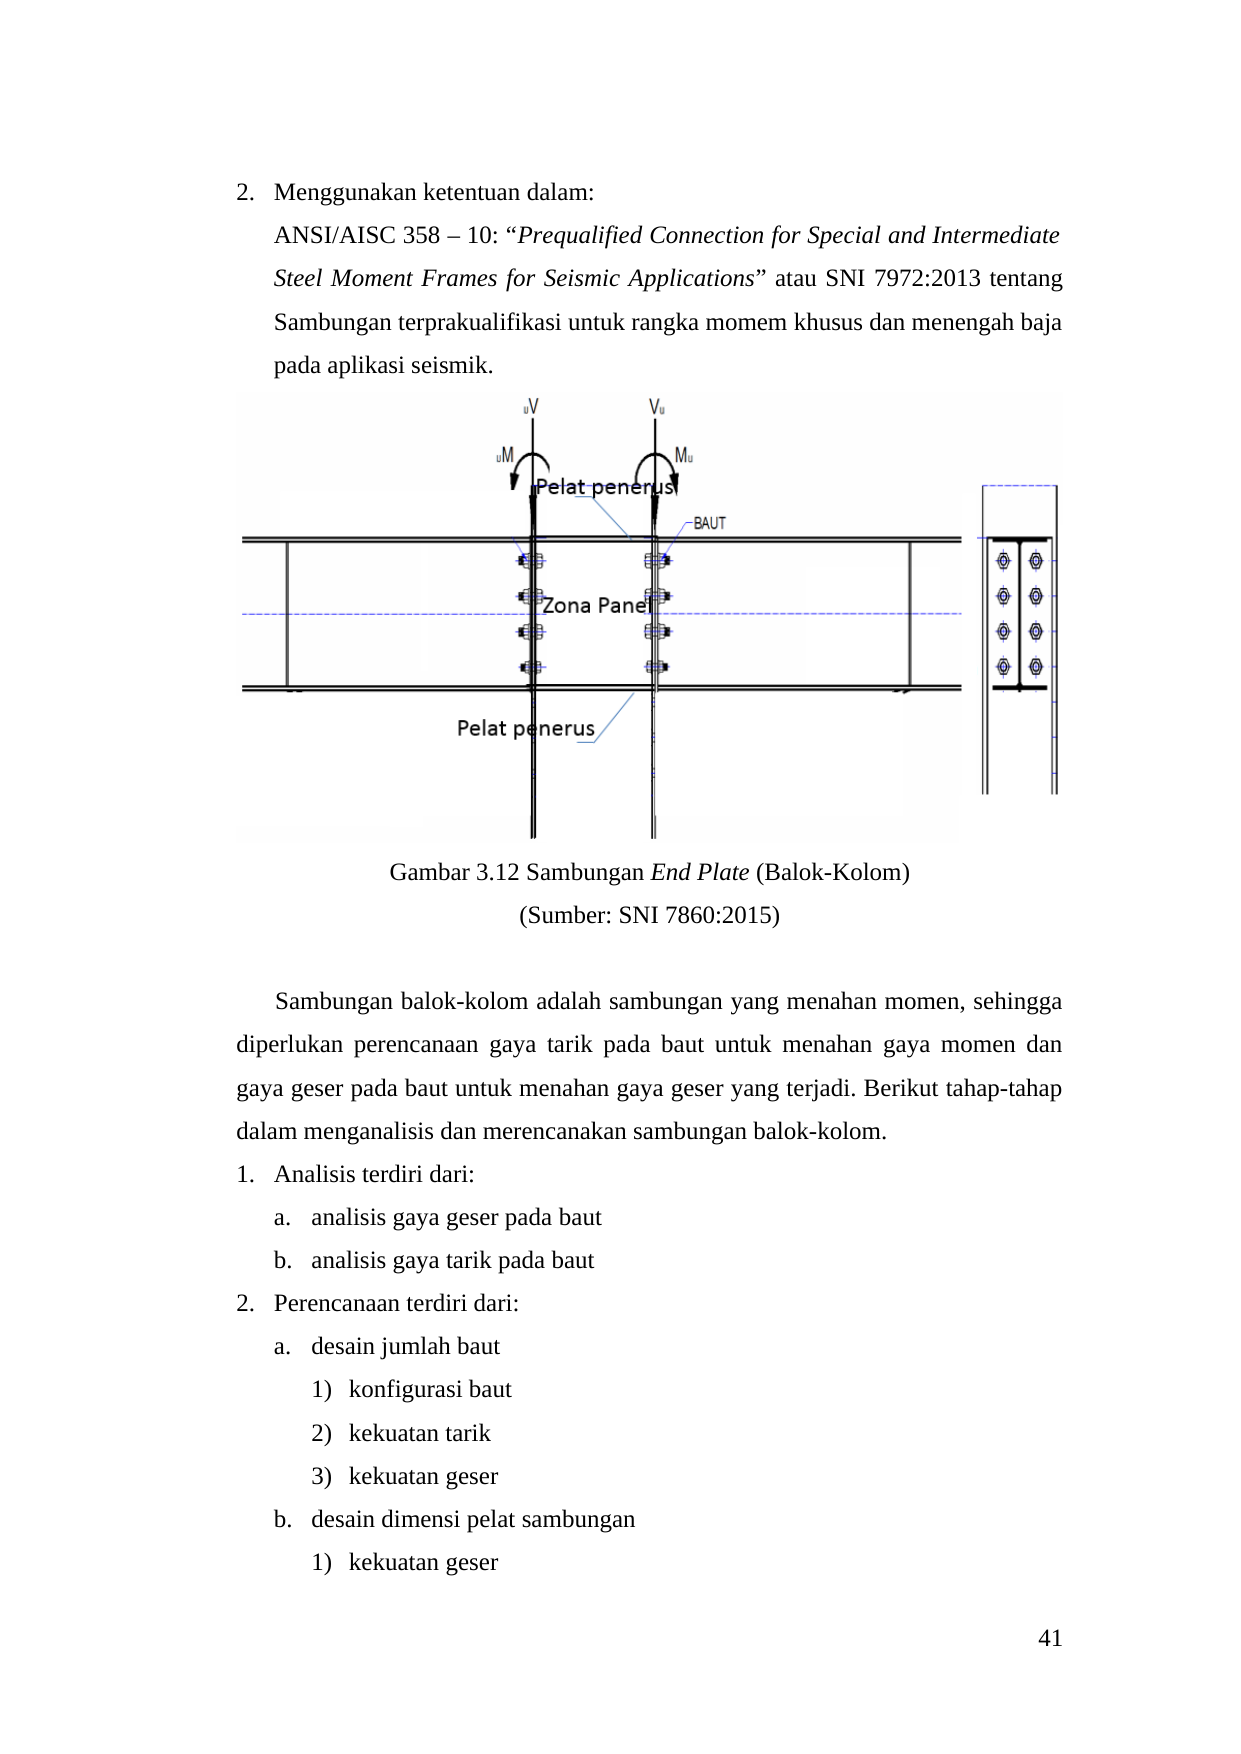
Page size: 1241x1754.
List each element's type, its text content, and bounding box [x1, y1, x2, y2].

list Perencanaan terdiri dari: [236, 1288, 1063, 1317]
text (Sumber: SNI 7860:2015) [236, 900, 1063, 929]
text Sambungan balok-kolom adalah sambungan yang menahan momen, sehingga diperlukan perencanaan gaya tarik pada baut untuk menahan gaya momen dan gaya geser pada baut untuk menahan gaya geser yang terjadi. Berikut tahap-tahap dalam menganalisis dan merencanakan sambungan balok-kolom. [236, 986, 1063, 1144]
list konfigurasi baut [311, 1374, 1063, 1403]
list kekuatan geser [311, 1461, 1063, 1489]
list desain dimensi pelat sambungan [274, 1504, 1063, 1533]
list kekuatan tarik [311, 1418, 1063, 1446]
list analisis gaya geser pada baut [274, 1202, 1063, 1231]
list analisis gaya tarik pada baut [274, 1245, 1063, 1274]
text Gambar 3.12 Sambungan End Plate (Balok-Kolom) [236, 857, 1063, 886]
list Menggunakan ketentuan dalam: [236, 177, 1063, 206]
list ANSI/AISC 358 – 10: “Prequalified Connection for Special and Intermediate Steel Moment Frames for Seismic Applications” atau SNI 7972:2013 tentang Sambungan terprakualifikasi untuk rangka momem khusus dan menengah baja pada aplikasi seismik. [274, 220, 1063, 378]
list desain jumlah baut [274, 1331, 1063, 1360]
list Analisis terdiri dari: [236, 1159, 1063, 1188]
list kekuatan geser [311, 1547, 1063, 1576]
